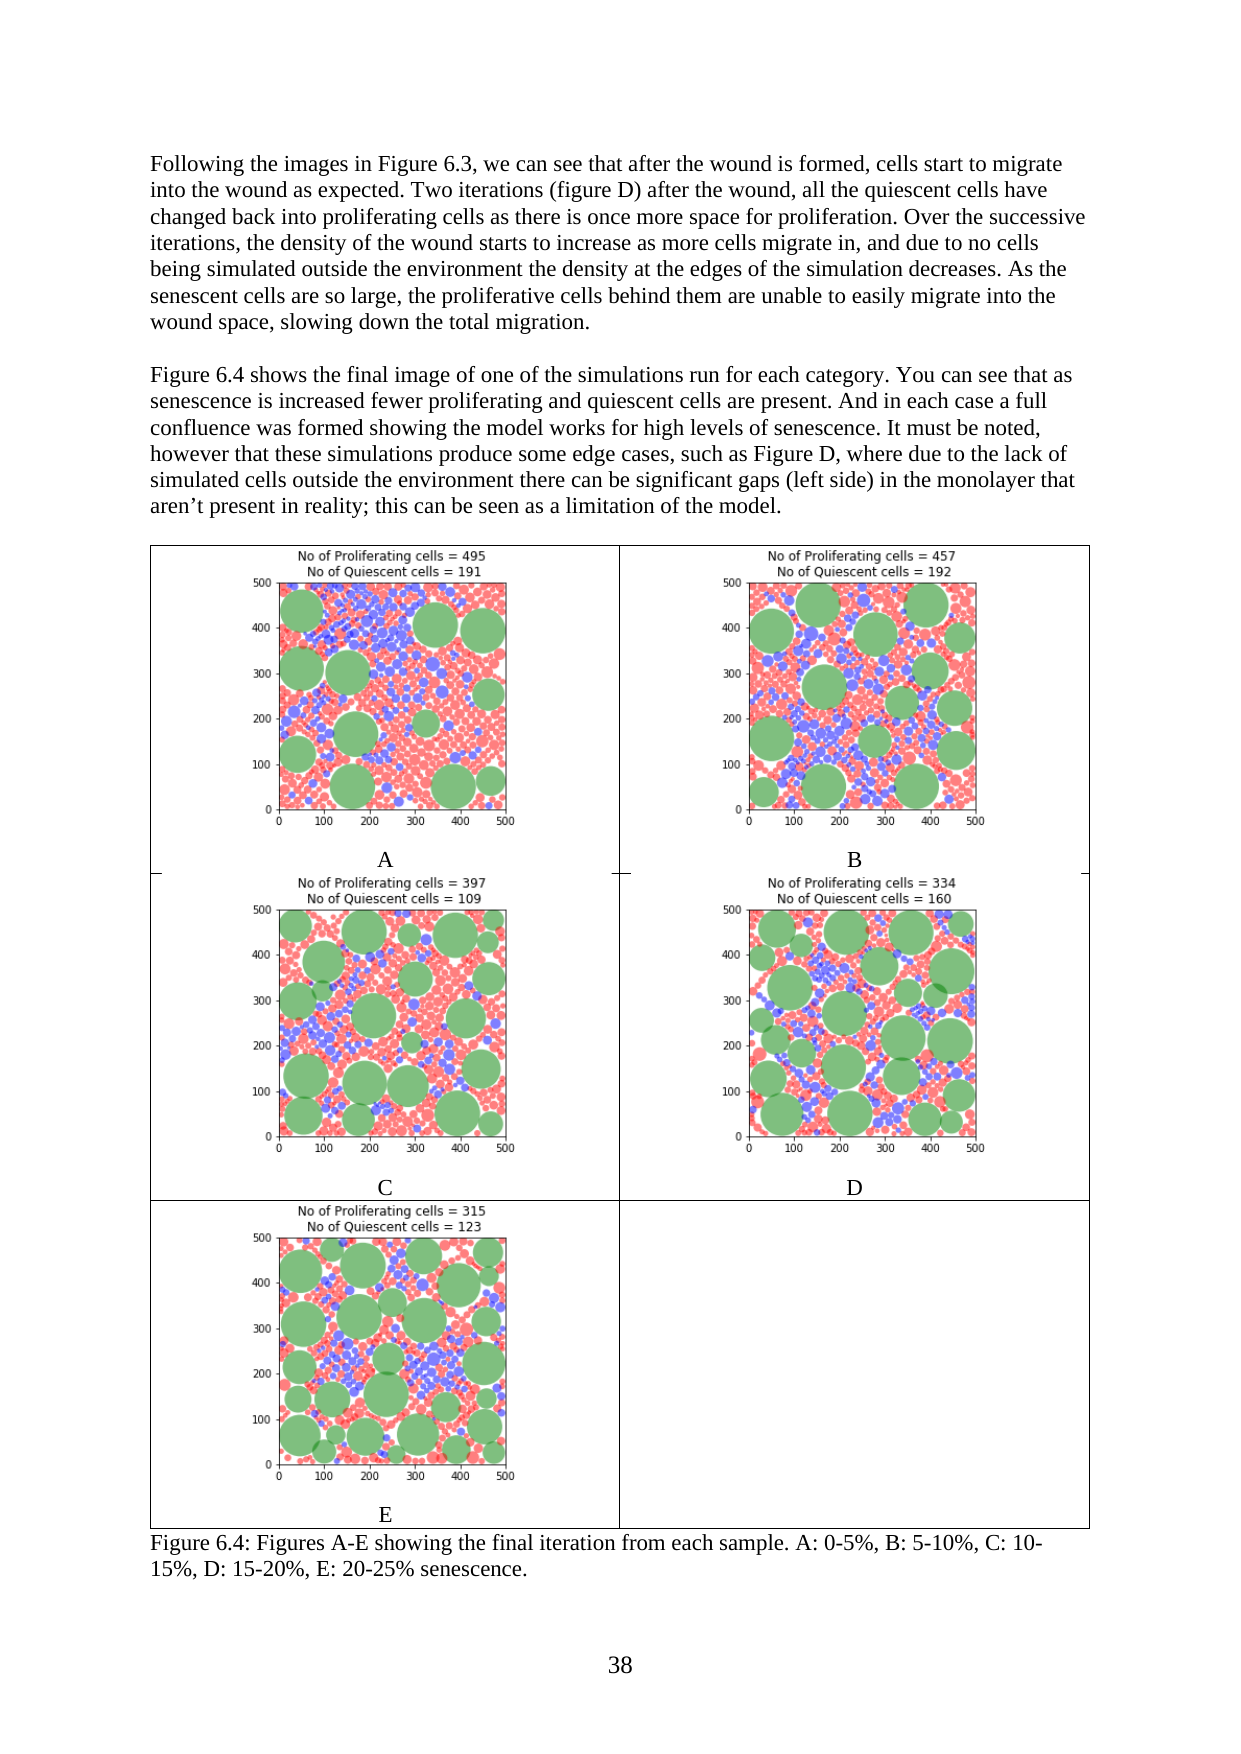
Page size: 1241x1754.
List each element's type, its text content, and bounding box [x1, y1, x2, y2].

picture [631, 546, 1082, 847]
table_cell D [620, 874, 1089, 1200]
text Following the images in Figure 6.3, we can see that after the wound is formed, cells start to migrate into the wound as expected. Two iterations (figure D) after the wound, all the quiescent cells have changed back into proliferating cells as there is once more space for proliferation. Over the successive iterations, the density of the wound starts to increase as more cells migrate in, and due to no cells being simulated outside the environment the density at the edges of the simulation decreases. As the senescent cells are so large, the proliferative cells behind them are unable to easily migrate into the wound space, slowing down the total migration. [150, 150, 1090, 334]
picture [631, 873, 1082, 1174]
text Figure 6.4 shows the final image of one of the simulations run for each category. You can see that as senescence is increased fewer proliferating and quiescent cells are present. And in each case a full confluence was formed showing the model works for high levels of senescence. It must be noted, however that these simulations produce some edge cases, such as Figure D, where due to the lack of simulated cells outside the environment there can be significant gaps (left side) in the monolayer that aren’t present in reality; this can be seen as a limitation of the model. [150, 361, 1090, 519]
table_cell [620, 1201, 1089, 1527]
table_cell C [151, 874, 619, 1200]
table_cell E [151, 1201, 619, 1527]
text Figure 6.4: Figures A-E showing the final iteration from each sample. A: 0-5%, B: 5-10%, C: 10-15%, D: 15-20%, E: 20-25% senescence. [150, 1529, 1090, 1581]
picture [161, 873, 612, 1174]
table_header A [151, 546, 619, 873]
table_header B [620, 546, 1089, 873]
picture [161, 1201, 612, 1502]
picture [161, 546, 612, 847]
